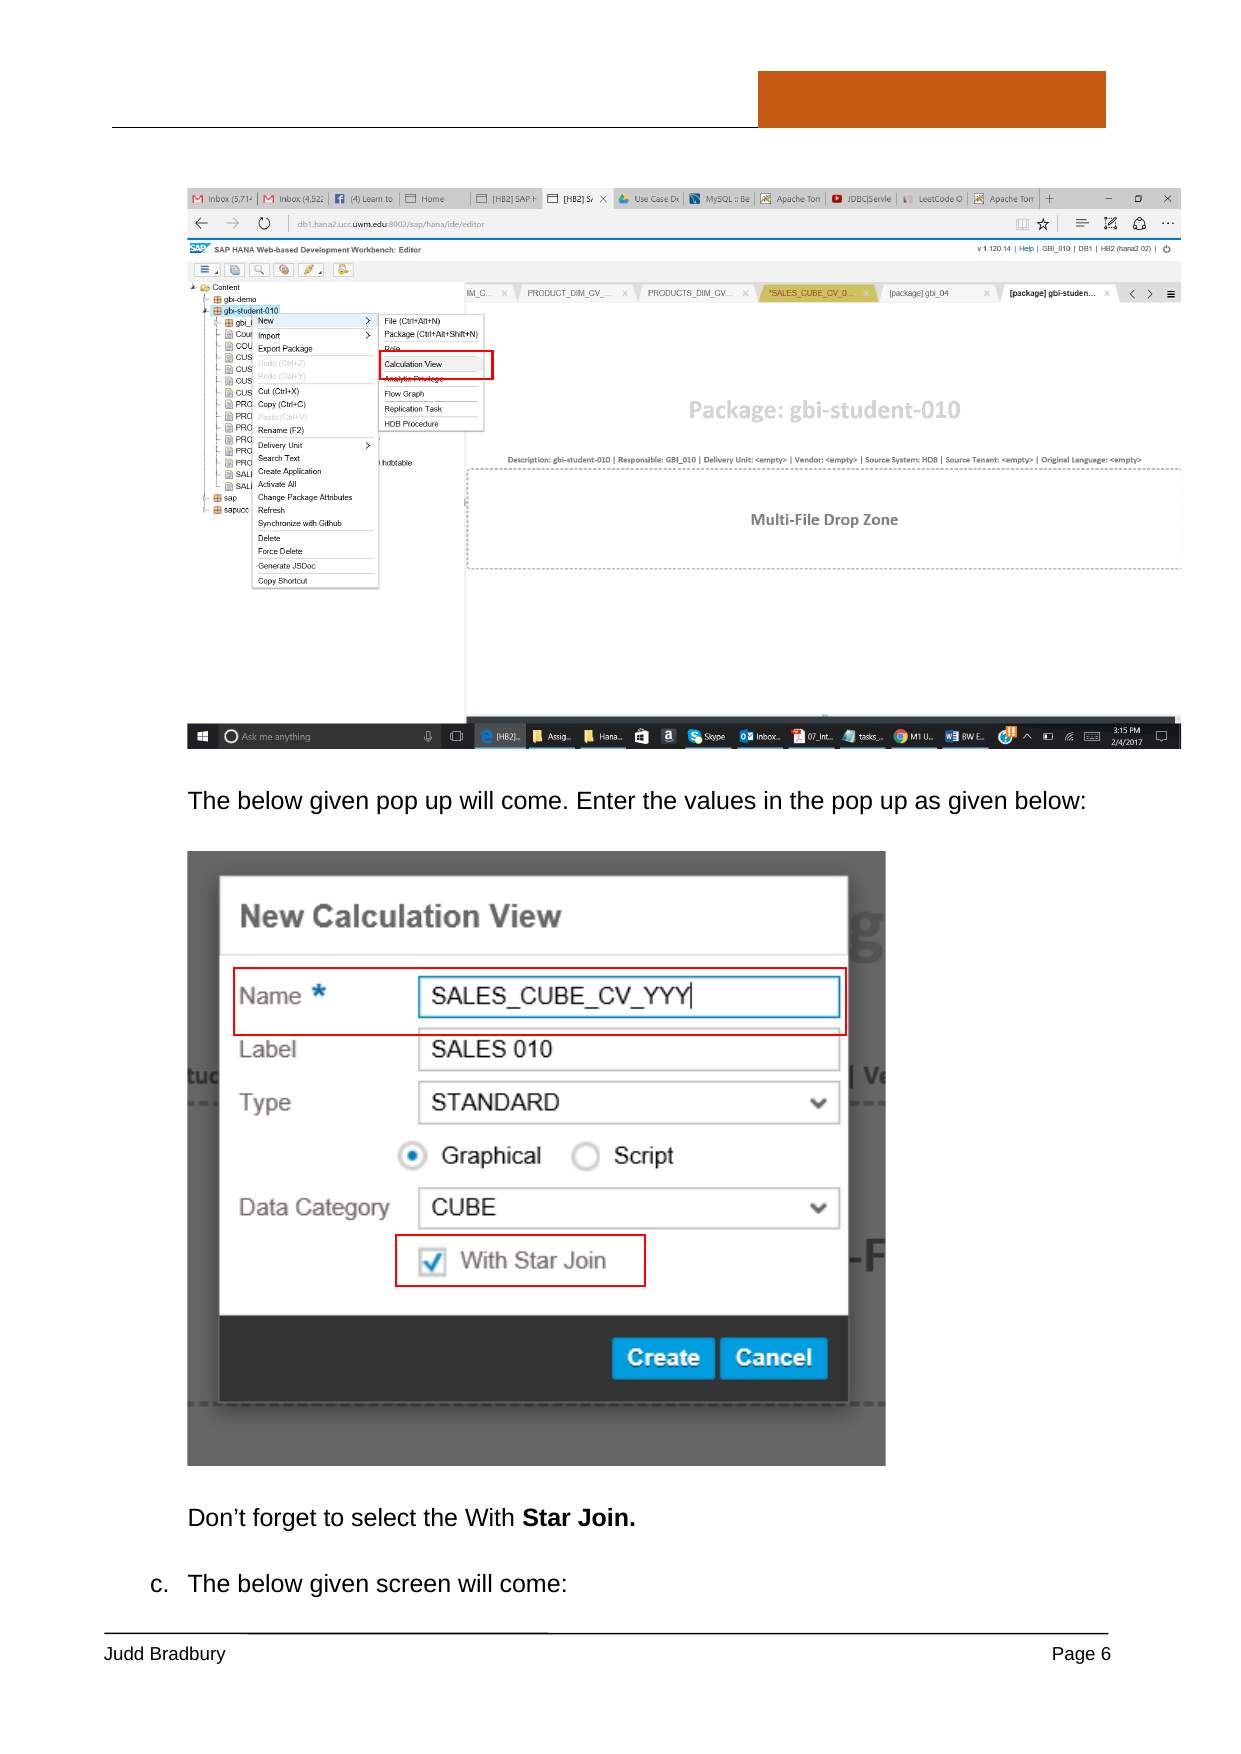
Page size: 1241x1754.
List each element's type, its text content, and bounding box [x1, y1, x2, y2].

list The below given screen will come: [150, 1569, 1106, 1598]
list The below given pop up will come. Enter the values in the pop up as given below: [187, 786, 1106, 814]
list Don’t forget to select the With Star Join. [187, 1503, 1106, 1532]
picture [187, 188, 1182, 749]
picture [187, 851, 886, 1466]
